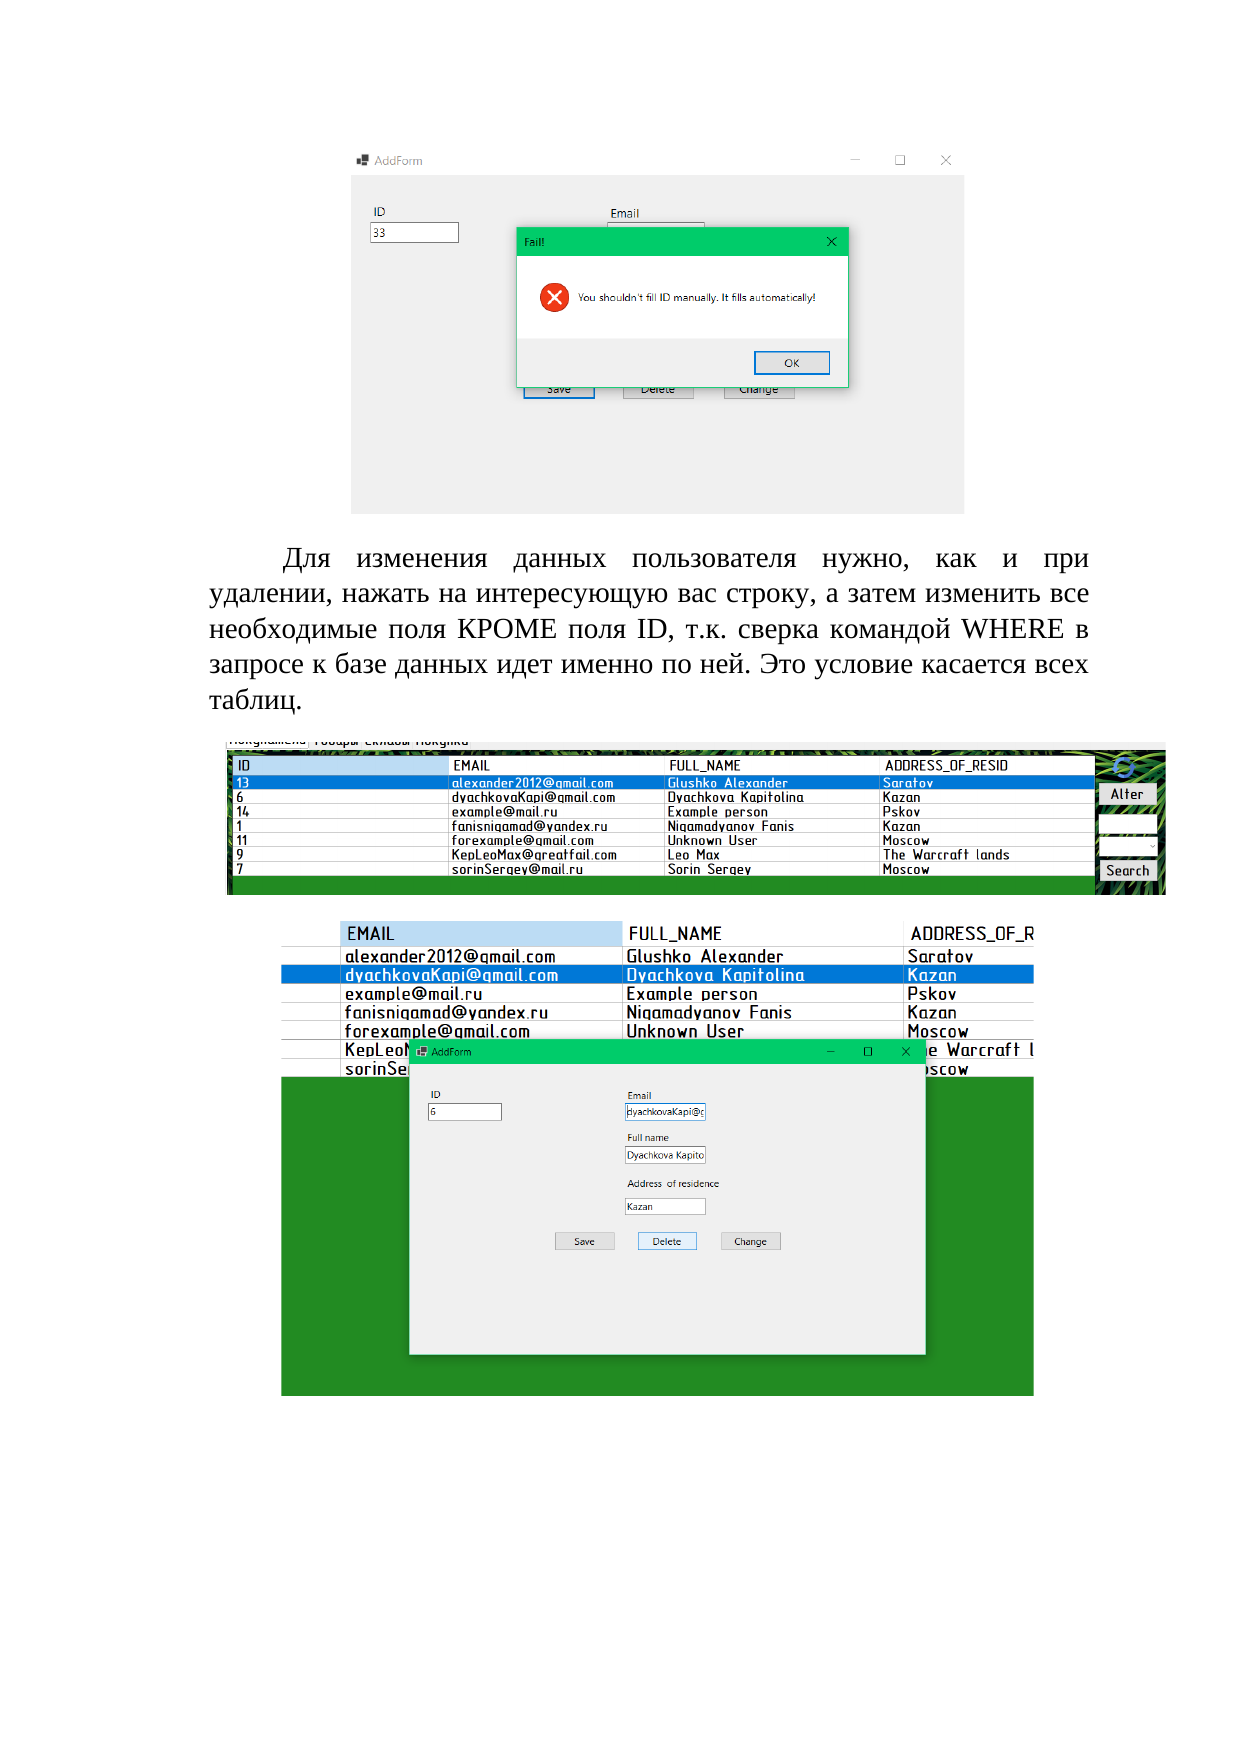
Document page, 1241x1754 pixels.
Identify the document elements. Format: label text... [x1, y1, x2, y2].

picture [225, 742, 1166, 895]
picture [281, 921, 1034, 1396]
text Для изменения данных пользователя нужно, как и при удалении, нажать на интересующую вас строку, а затем изменить все необходимые поля КРОМЕ поля ID, т.к. сверка командой WHERE в запросе к базе данных идет именно по ней. Это условие касается всех таблиц. [209, 540, 1090, 716]
picture [351, 150, 965, 514]
